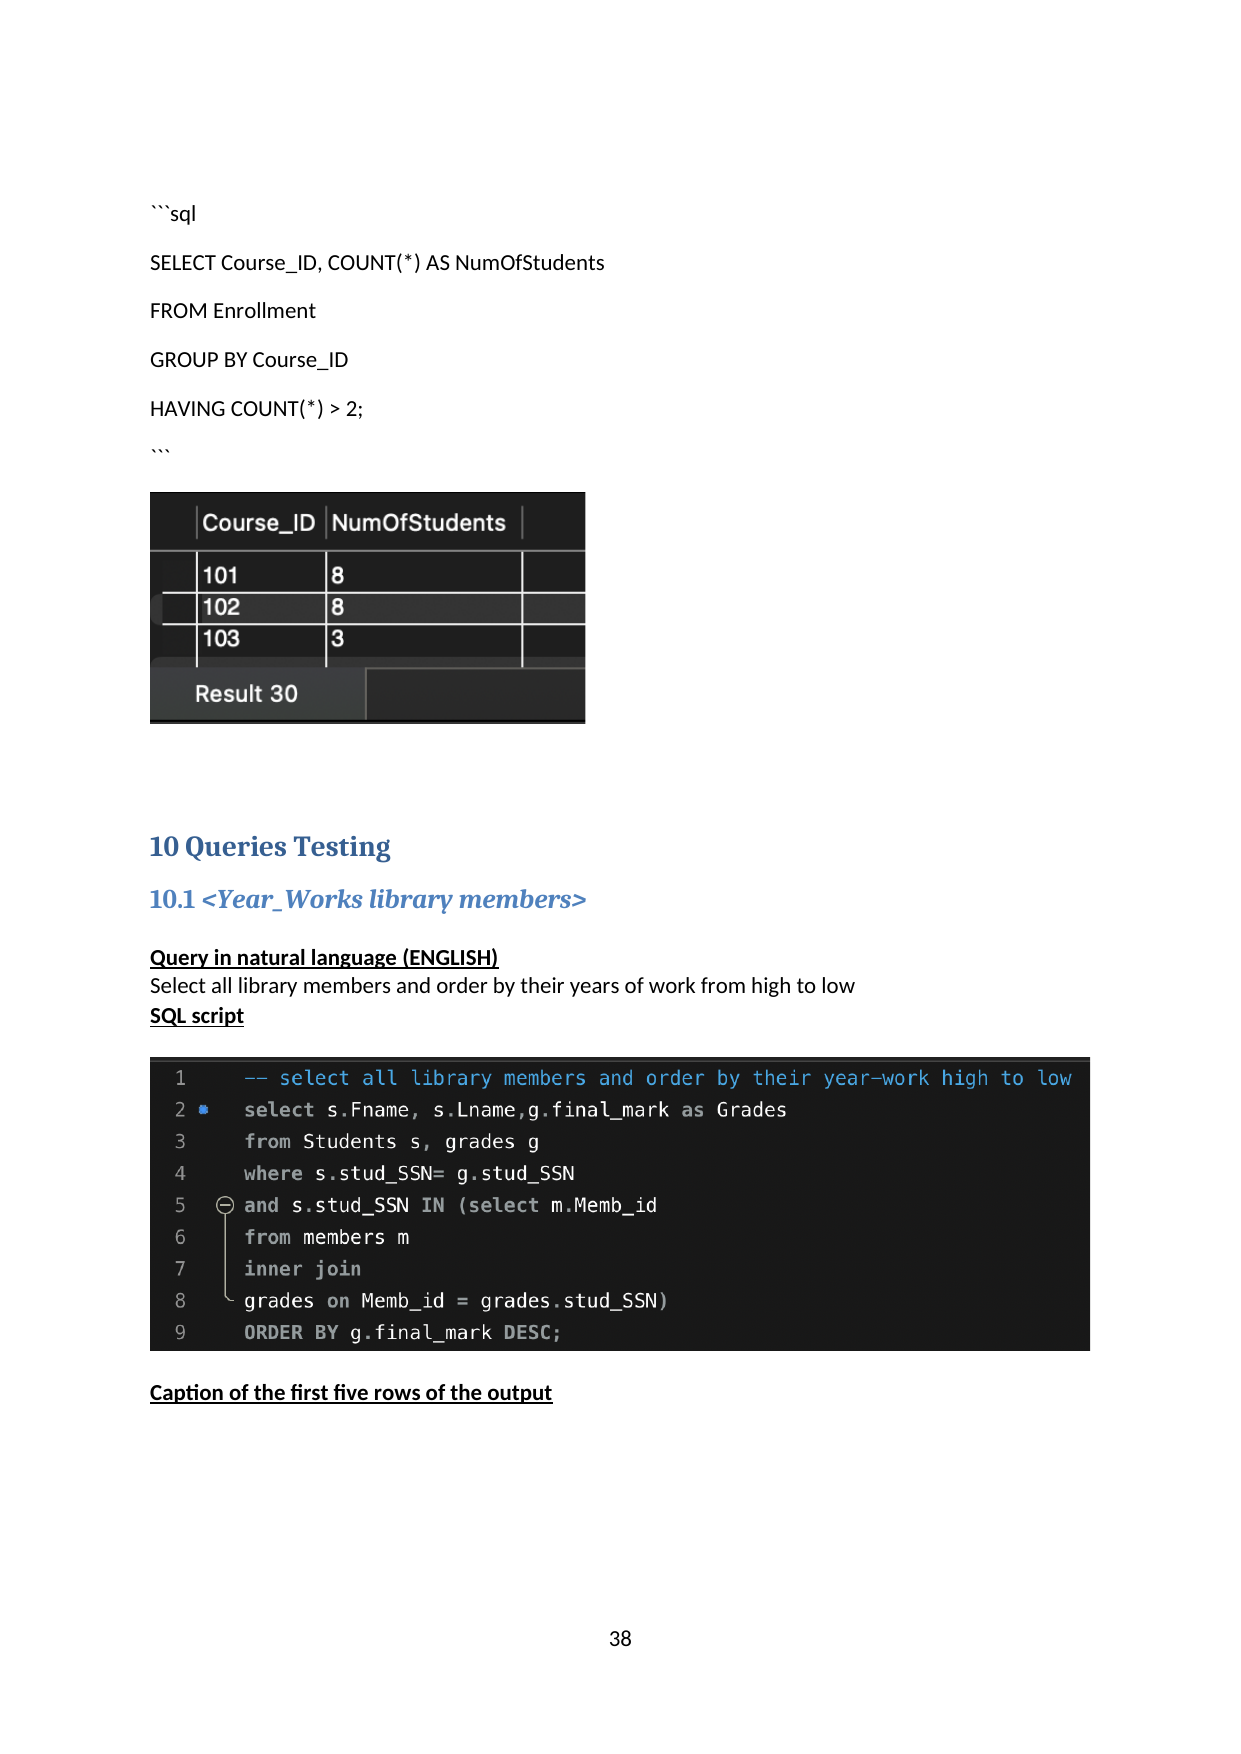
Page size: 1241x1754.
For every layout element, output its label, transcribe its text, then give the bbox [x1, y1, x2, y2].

subtitle 10 Queries Testing [150, 830, 1090, 863]
text Caption of the first five rows of the output [150, 1378, 1090, 1406]
text ```sql [150, 199, 1090, 227]
picture [150, 1057, 1091, 1351]
text HAVING COUNT(*) > 2; [150, 394, 1090, 422]
text FROM Enrollment [150, 297, 1090, 324]
text GROUP BY Course_ID [150, 345, 1090, 373]
text Select all library members and order by their years of work from high to low [150, 971, 1090, 999]
subtitle 10.1 <Year_Works library members> [150, 884, 1090, 915]
picture [150, 492, 586, 724]
text SELECT Course_ID, COUNT(*) AS NumOfStudents [150, 248, 1090, 276]
text SQL script [150, 1001, 1090, 1029]
text Query in natural language (ENGLISH) [150, 943, 1090, 971]
text ``` [150, 443, 1090, 471]
